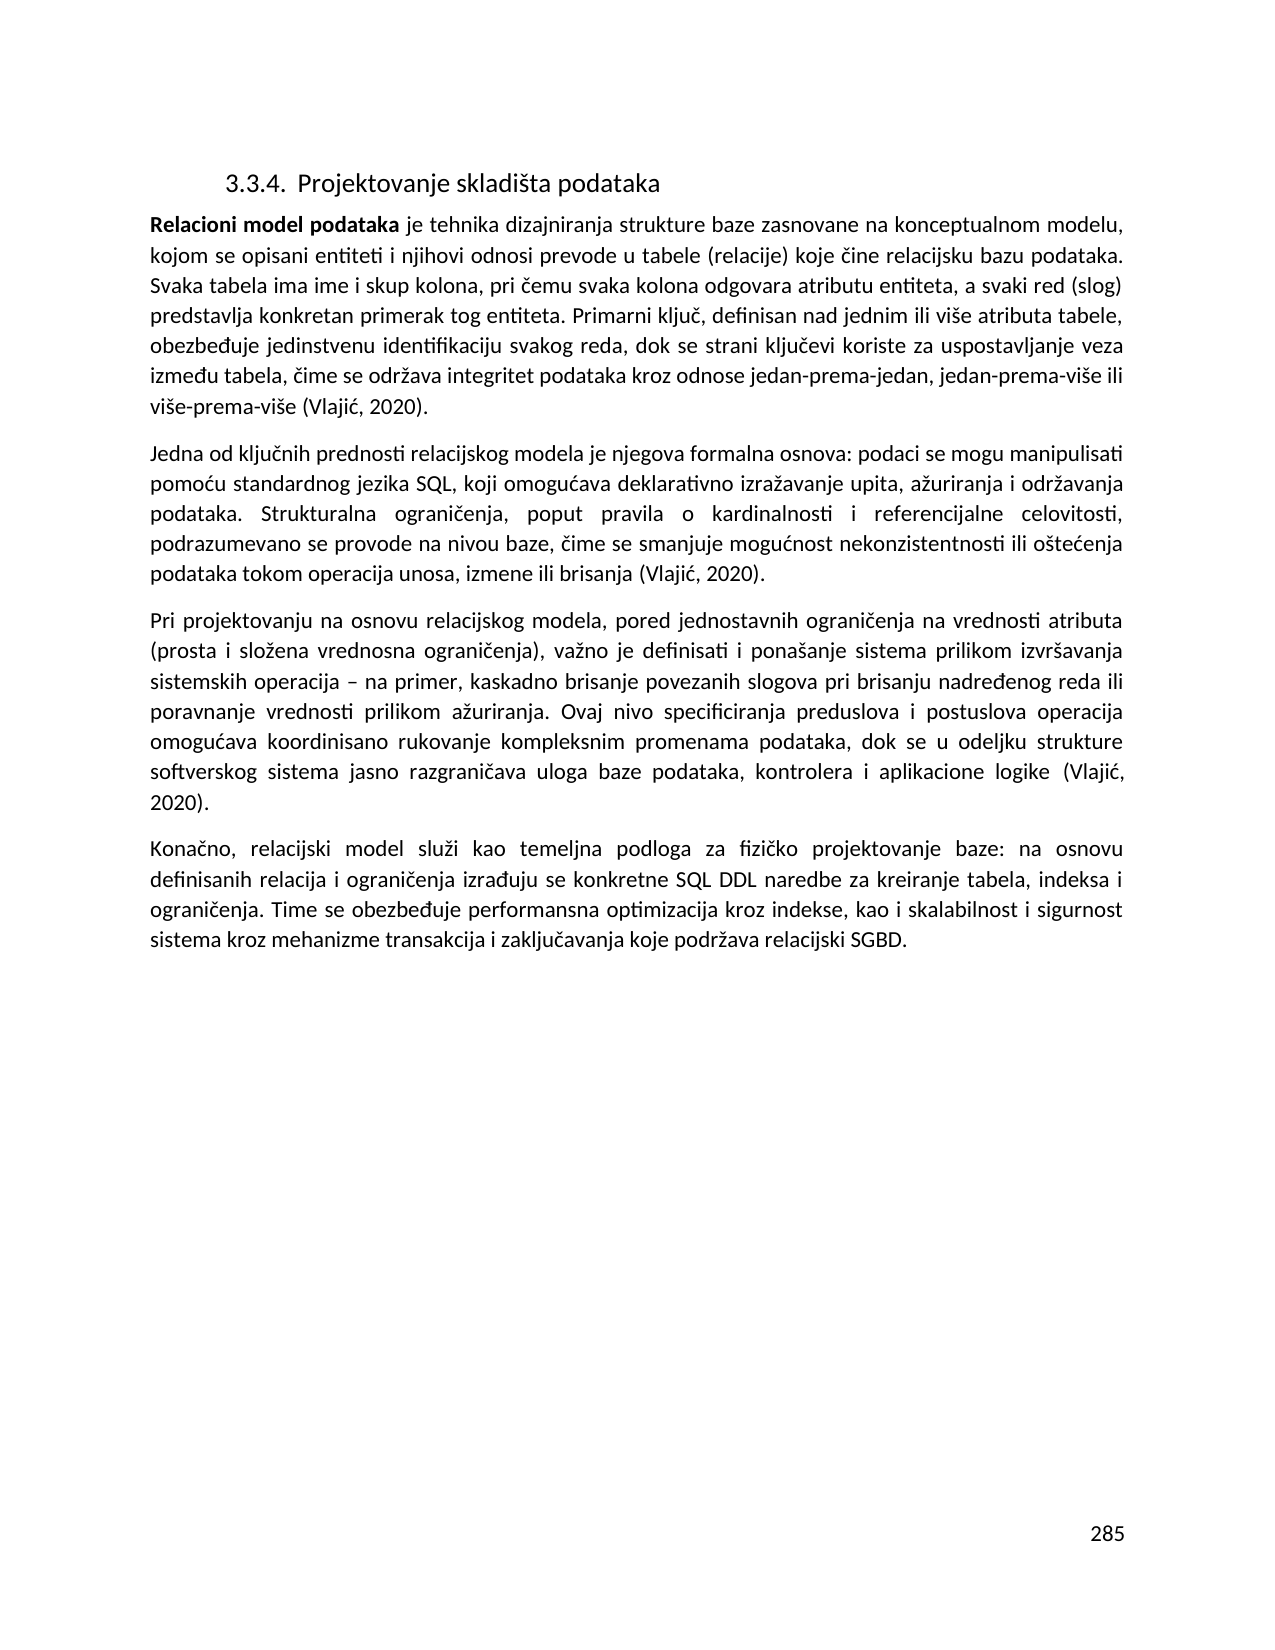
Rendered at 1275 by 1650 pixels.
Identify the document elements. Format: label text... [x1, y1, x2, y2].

text Pri projektovanju na osnovu relacijskog modela, pored jednostavnih ograničenja na vrednosti atributa (prosta i složena vrednosna ograničenja), važno je definisati i ponašanje sistema prilikom izvršavanja sistemskih operacija – na primer, kaskadno brisanje povezanih slogova pri brisanju nadređenog reda ili poravnanje vrednosti prilikom ažuriranja. Ovaj nivo specificiranja preduslova i postuslova operacija omogućava koordinisano rukovanje kompleksnim promenama podataka, dok se u odeljku strukture softverskog sistema jasno razgraničava uloga baze podataka, kontrolera i aplikacione logike. [150, 606, 1125, 816]
text Konačno, relacijski model služi kao temeljna podloga za fizičko projektovanje baze: na osnovu definisanih relacija i ograničenja izrađuju se konkretne SQL DDL naredbe za kreiranje tabela, indeksa i ograničenja. Time se obezbeđuje performansna optimizacija kroz indekse, kao i skalabilnost i sigurnost sistema kroz mehanizme transakcija i zaključavanja koje podržava relacijski SGBD. [150, 834, 1125, 953]
subtitle Projektovanje skladišta podataka [225, 167, 1125, 200]
text Jedna od ključnih prednosti relacijskog modela je njegova formalna osnova: podaci se mogu manipulisati pomoću standardnog jezika SQL, koji omogućava deklarativno izražavanje upita, ažuriranja i održavanja podataka. Strukturalna ograničenja, poput pravila o kardinalnosti i referencijalne celovitosti, podrazumevano se provode na nivou baze, čime se smanjuje mogućnost nekonzistentnosti ili oštećenja podataka tokom operacija unosa, izmene ili brisanja. [150, 439, 1125, 588]
text Relacioni model podataka je tehnika dizajniranja strukture baze zasnovane na konceptualnom modelu, kojom se opisani entiteti i njihovi odnosi prevode u tabele (relacije) koje čine relacijsku bazu podataka. Svaka tabela ima ime i skup kolona, pri čemu svaka kolona odgovara atributu entiteta, a svaki red (slog) predstavlja konkretan primerak tog entiteta. Primarni ključ, definisan nad jednim ili više atributa tabele, obezbeđuje jedinstvenu identifikaciju svakog reda, dok se strani ključevi koriste za uspostavljanje veza između tabela, čime se održava integritet podataka kroz odnose jedan-prema-jedan, jedan-prema-više ili više-prema-više. [150, 211, 1125, 420]
